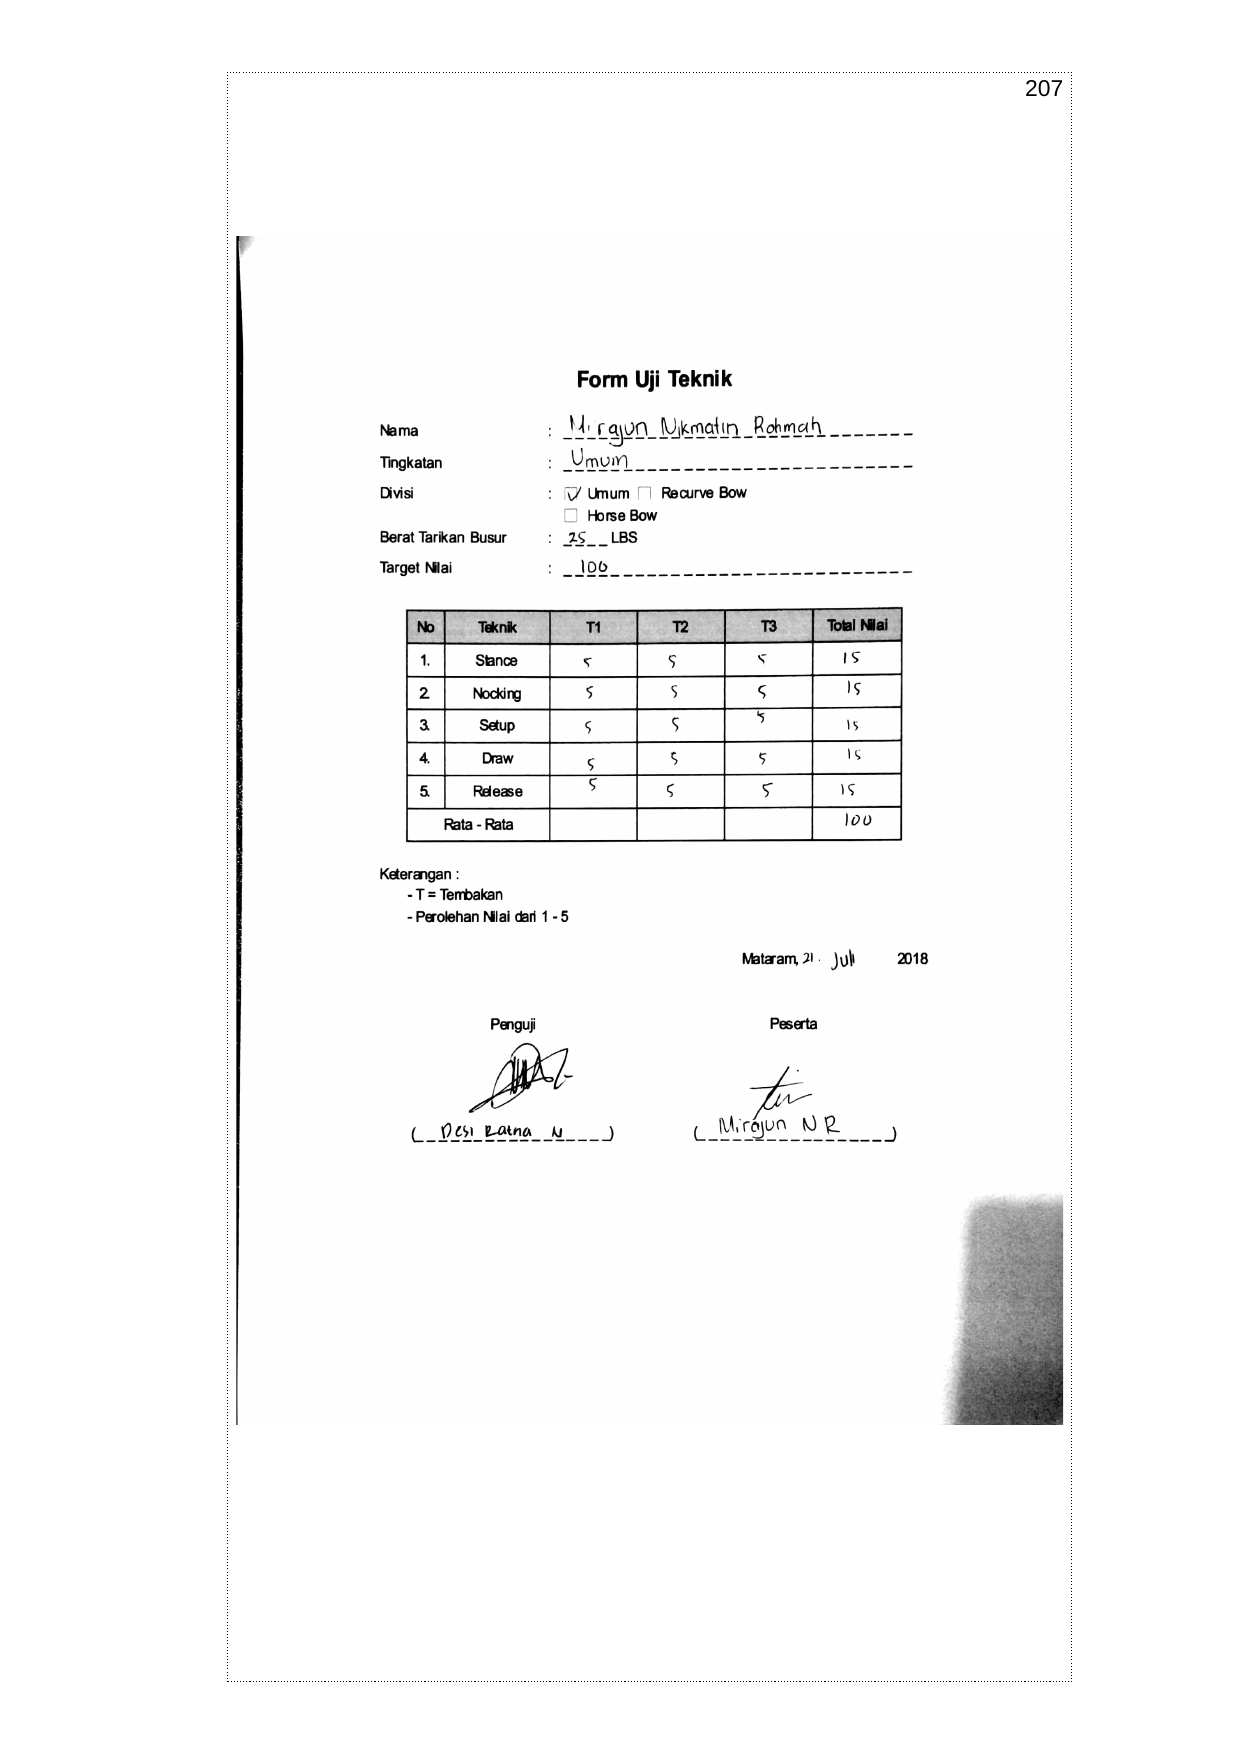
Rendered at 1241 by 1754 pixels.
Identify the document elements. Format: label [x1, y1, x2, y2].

picture [236, 236, 1064, 1425]
